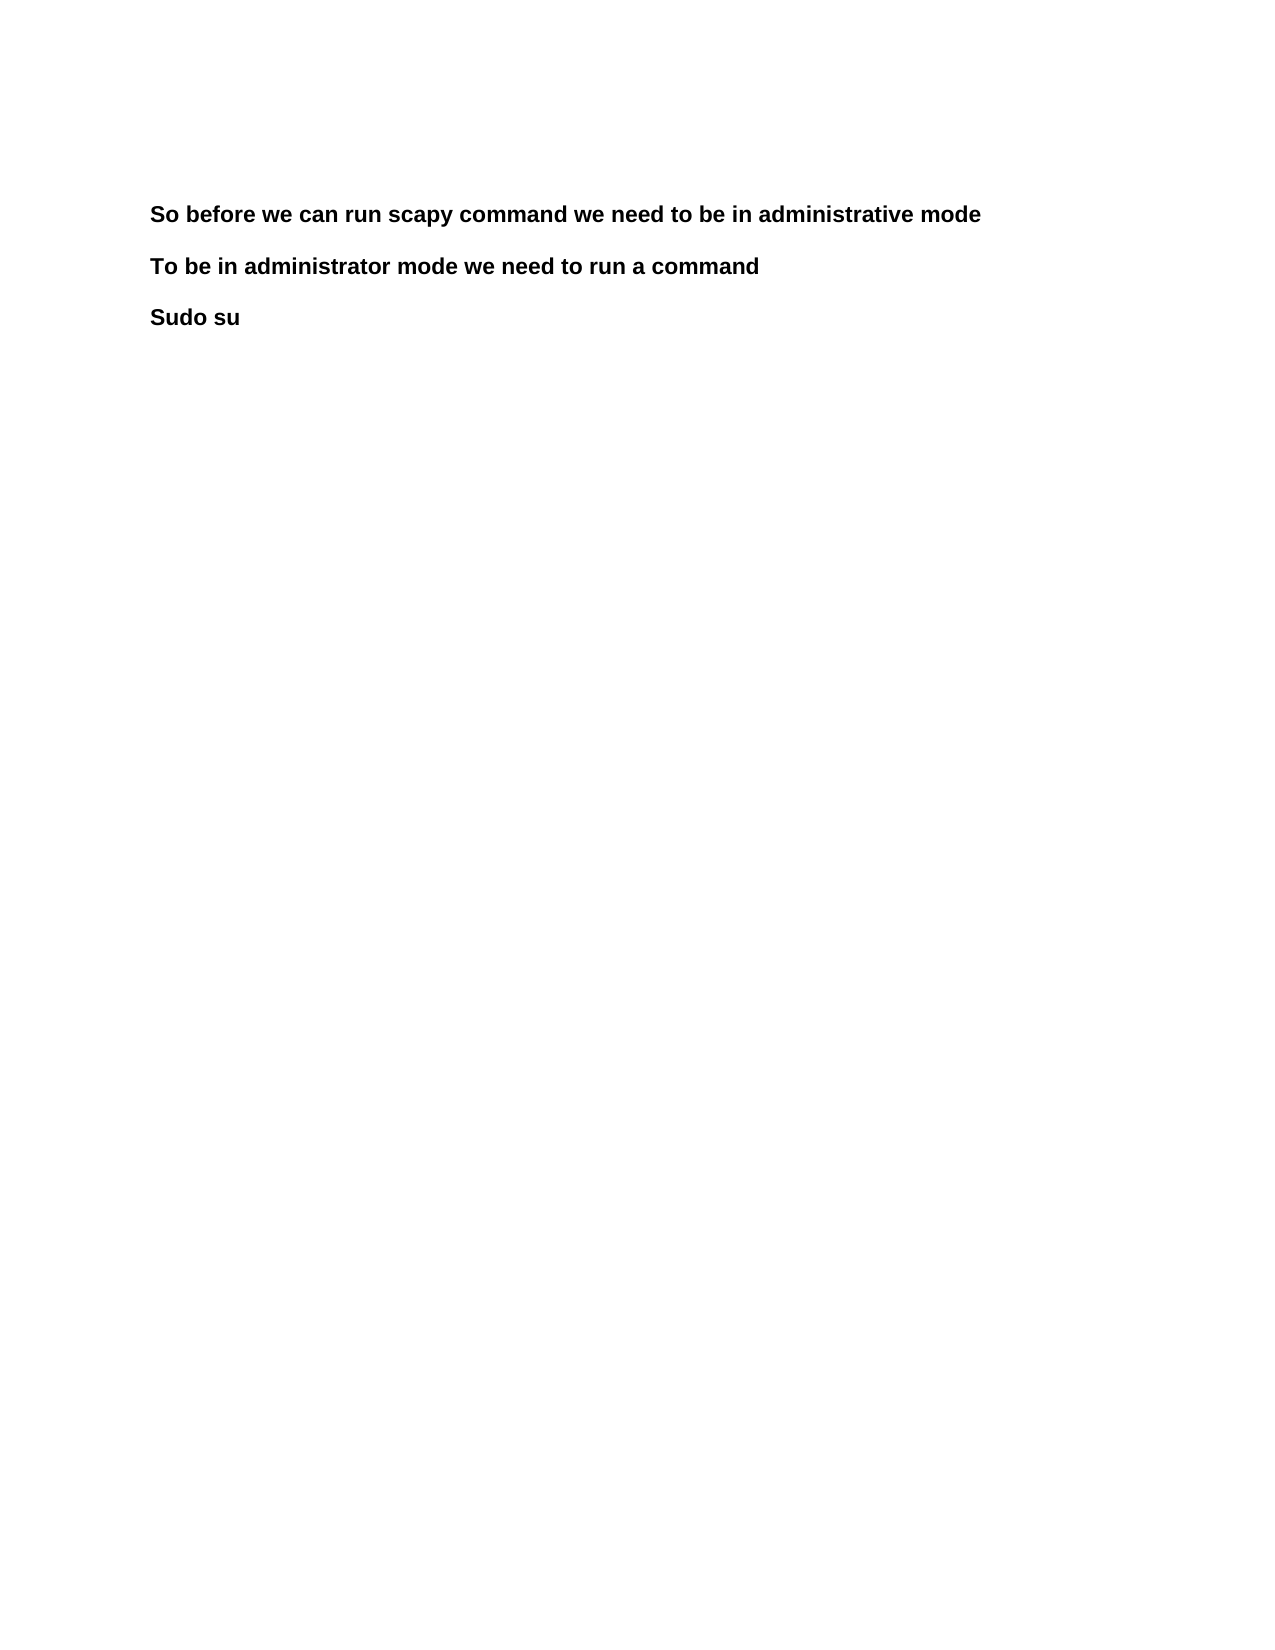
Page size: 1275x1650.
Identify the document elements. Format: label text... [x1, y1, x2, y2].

text Sudo su [150, 304, 1125, 330]
text To be in administrator mode we need to run a command [150, 253, 1125, 279]
text So before we can run scapy command we need to be in administrative mode [150, 201, 1125, 228]
